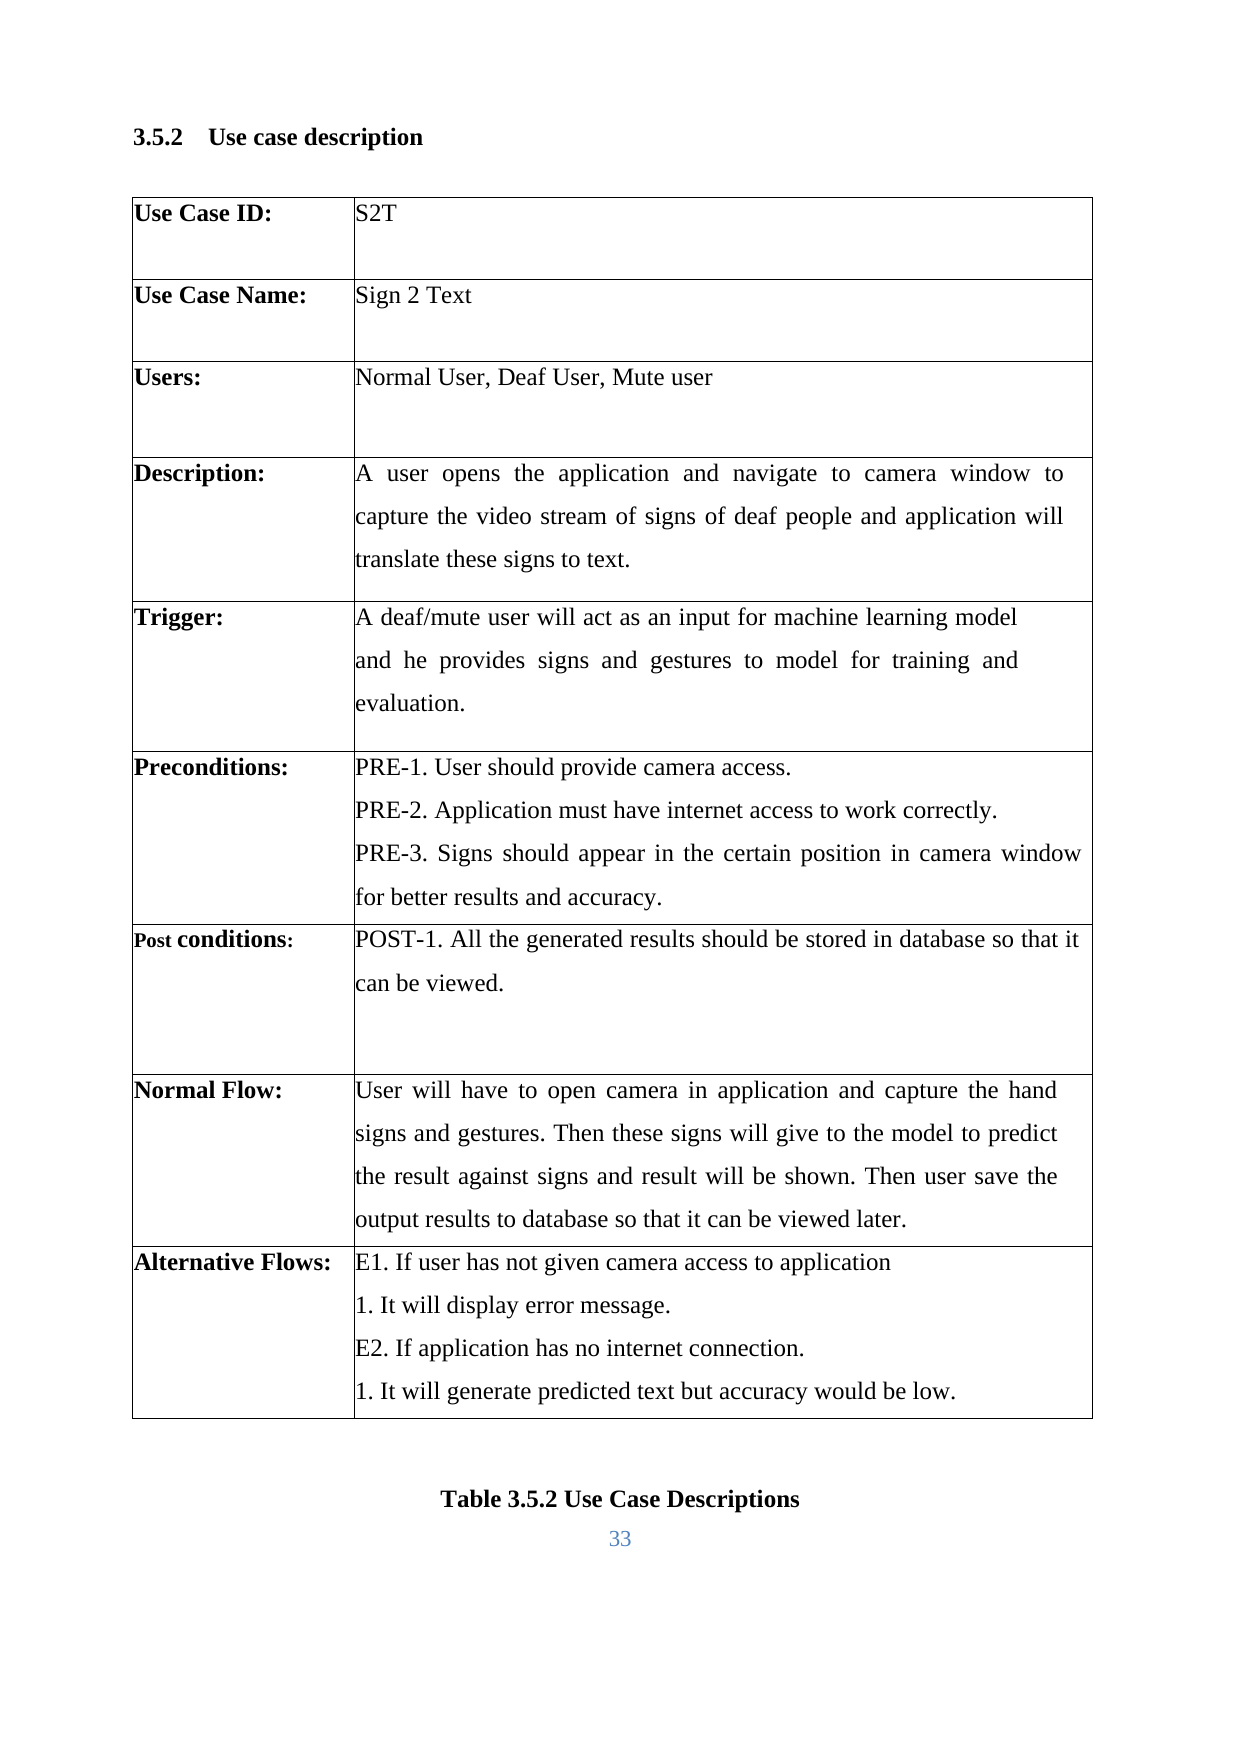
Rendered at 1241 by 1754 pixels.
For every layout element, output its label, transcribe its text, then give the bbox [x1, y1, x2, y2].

table_cell POST-1. All the generated results should be stored in database so that it can be viewed. [355, 925, 1092, 1074]
table_cell Description: [133, 458, 354, 601]
table_cell PRE-1. User should provide camera access. PRE-2. Application must have internet access to work correctly. PRE-3. Signs should appear in the certain position in camera window for better results and accuracy. [355, 752, 1092, 923]
table_cell Preconditions: [133, 752, 354, 923]
table_cell A user opens the application and navigate to camera window to capture the video stream of signs of deaf people and application will translate these signs to text. [355, 458, 1092, 601]
table_cell Alternative Flows: [133, 1247, 354, 1418]
text Table 3.5.2 Use Case Descriptions [133, 1466, 1107, 1513]
table_cell Post conditions: [133, 925, 354, 1074]
table_cell E1. If user has not given camera access to application 1. It will display error message. E2. If application has no internet connection. 1. It will generate predicted text but accuracy would be low. [355, 1247, 1092, 1418]
table_cell Normal User, Deaf User, Mute user [355, 362, 1092, 457]
table_cell User will have to open camera in application and capture the hand signs and gestures. Then these signs will give to the model to predict the result against signs and result will be shown. Then user save the output results to database so that it can be viewed later. [355, 1075, 1092, 1246]
table_cell Users: [133, 362, 354, 457]
table_header S2T [355, 198, 1092, 279]
text 3.5.2 Use case description [133, 103, 1107, 150]
table_cell Trigger: [133, 602, 354, 751]
table_cell A deaf/mute user will act as an input for machine learning model and he provides signs and gestures to model for training and evaluation. [355, 602, 1092, 751]
table_cell Sign 2 Text [355, 280, 1092, 361]
table_cell Use Case Name: [133, 280, 354, 361]
table_cell Normal Flow: [133, 1075, 354, 1246]
table_header Use Case ID: [133, 198, 354, 279]
